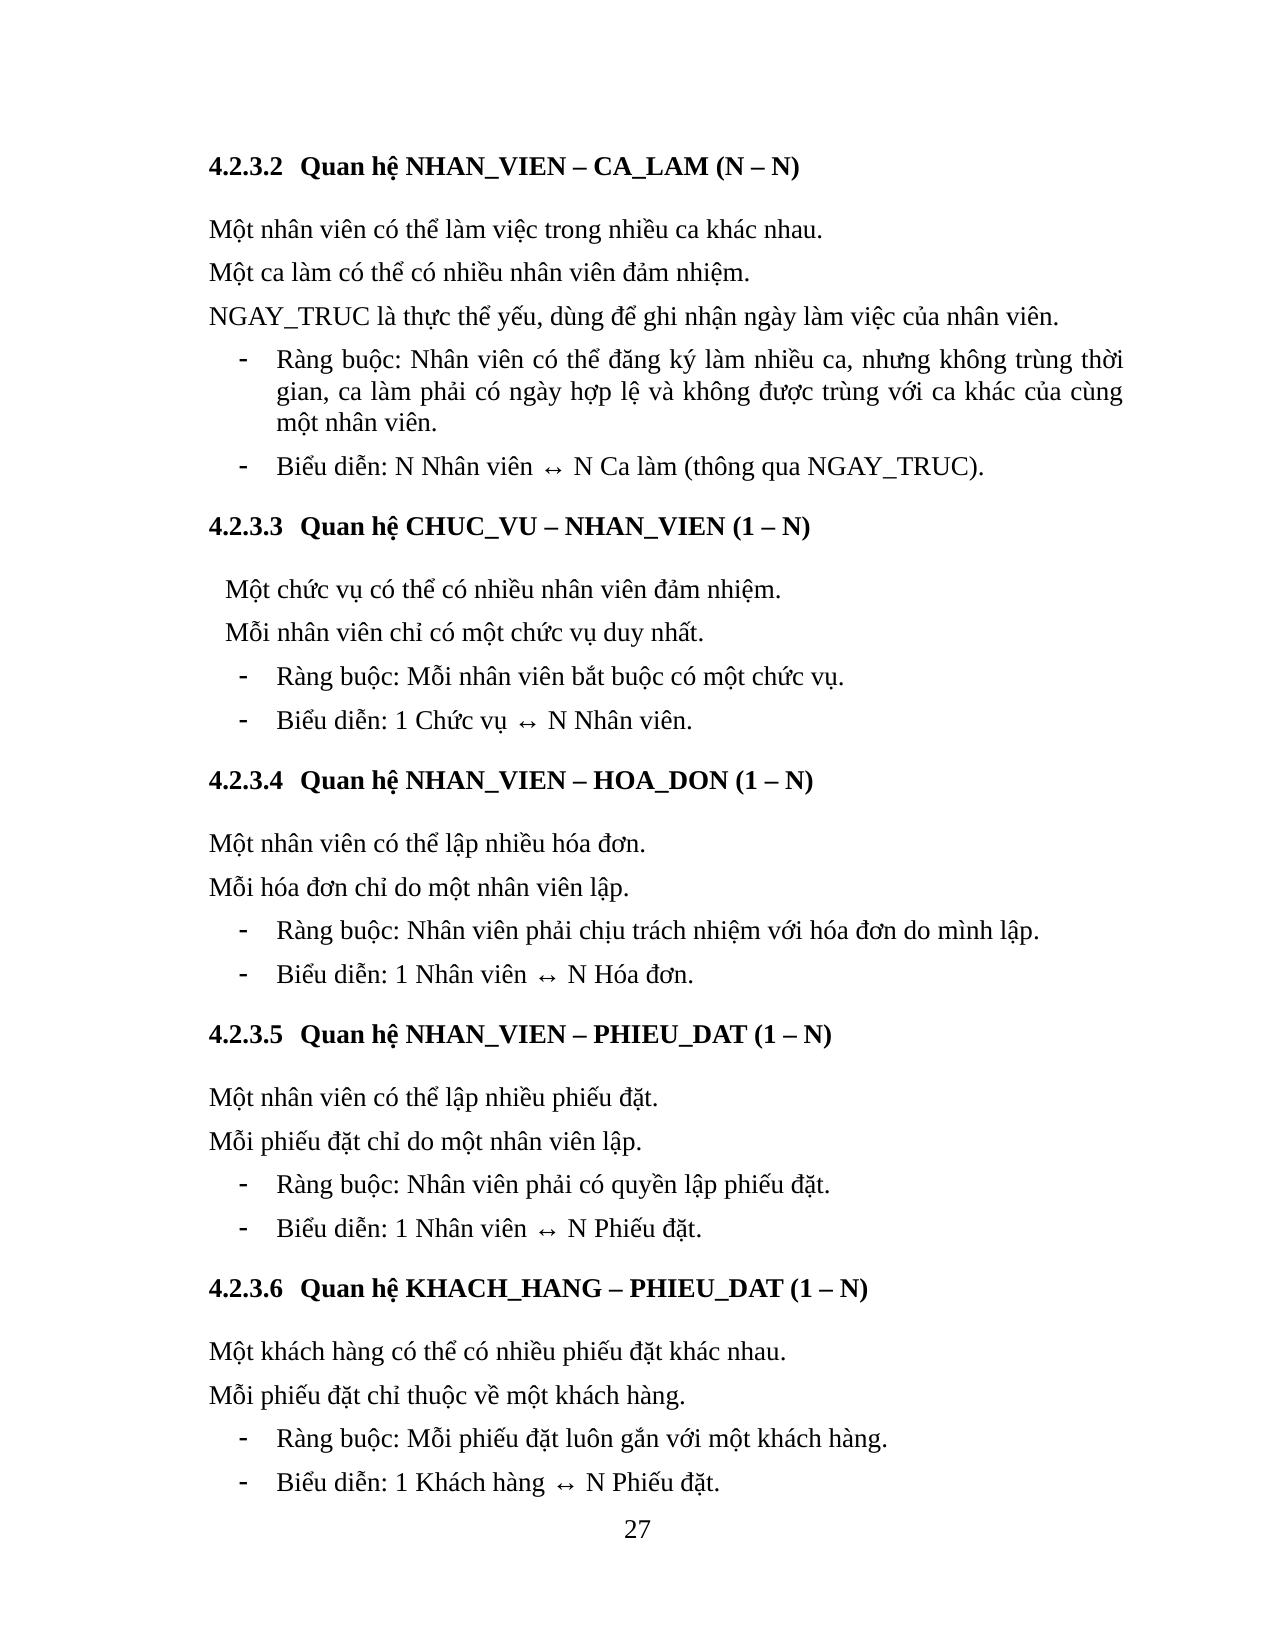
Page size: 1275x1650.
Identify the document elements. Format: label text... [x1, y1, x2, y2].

list Ràng buộc: Nhân viên có thể đăng ký làm nhiều ca, nhưng không trùng thời gian, ca làm phải có ngày hợp lệ và không được trùng với ca khác của cùng một nhân viên. [238, 344, 1125, 437]
list Ràng buộc: Mỗi phiếu đặt luôn gắn với một khách hàng. [238, 1423, 1125, 1454]
subtitle Quan hệ NHAN_VIEN – CA_LAM (N – N) [208, 150, 1125, 181]
text NGAY_TRUC là thực thể yếu, dùng để ghi nhận ngày làm việc của nhân viên. [208, 300, 1125, 331]
subtitle Quan hệ NHAN_VIEN – PHIEU_DAT (1 – N) [208, 1018, 1125, 1049]
list Biểu diễn: 1 Nhân viên ↔ N Phiếu đặt. [238, 1212, 1125, 1243]
list Một ca làm có thể có nhiều nhân viên đảm nhiệm. [208, 256, 1125, 287]
subtitle Quan hệ CHUC_VU – NHAN_VIEN (1 – N) [208, 510, 1125, 541]
subtitle Quan hệ KHACH_HANG – PHIEU_DAT (1 – N) [208, 1273, 1125, 1304]
list Biểu diễn: 1 Nhân viên ↔ N Hóa đơn. [238, 958, 1125, 989]
list Một nhân viên có thể làm việc trong nhiều ca khác nhau. [208, 213, 1125, 244]
list Ràng buộc: Nhân viên phải có quyền lập phiếu đặt. [238, 1168, 1125, 1200]
list Một chức vụ có thể có nhiều nhân viên đảm nhiệm. [225, 573, 1125, 604]
list Biểu diễn: N Nhân viên ↔ N Ca làm (thông qua NGAY_TRUC). [238, 450, 1125, 481]
list Mỗi phiếu đặt chỉ thuộc về một khách hàng. [208, 1379, 1125, 1410]
text Một nhân viên có thể lập nhiều hóa đơn. [208, 827, 1125, 858]
list Một nhân viên có thể lập nhiều phiếu đặt. [208, 1081, 1125, 1112]
list Biểu diễn: 1 Chức vụ ↔ N Nhân viên. [238, 704, 1125, 735]
list Một khách hàng có thể có nhiều phiếu đặt khác nhau. [208, 1335, 1125, 1366]
text Mỗi hóa đơn chỉ do một nhân viên lập. [208, 871, 1125, 902]
list Ràng buộc: Mỗi nhân viên bắt buộc có một chức vụ. [238, 660, 1125, 691]
list Ràng buộc: Nhân viên phải chịu trách nhiệm với hóa đơn do mình lập. [238, 914, 1125, 946]
list Biểu diễn: 1 Khách hàng ↔ N Phiếu đặt. [238, 1466, 1125, 1498]
subtitle Quan hệ NHAN_VIEN – HOA_DON (1 – N) [208, 764, 1125, 795]
list Mỗi phiếu đặt chỉ do một nhân viên lập. [208, 1125, 1125, 1156]
list Mỗi nhân viên chỉ có một chức vụ duy nhất. [225, 616, 1125, 648]
